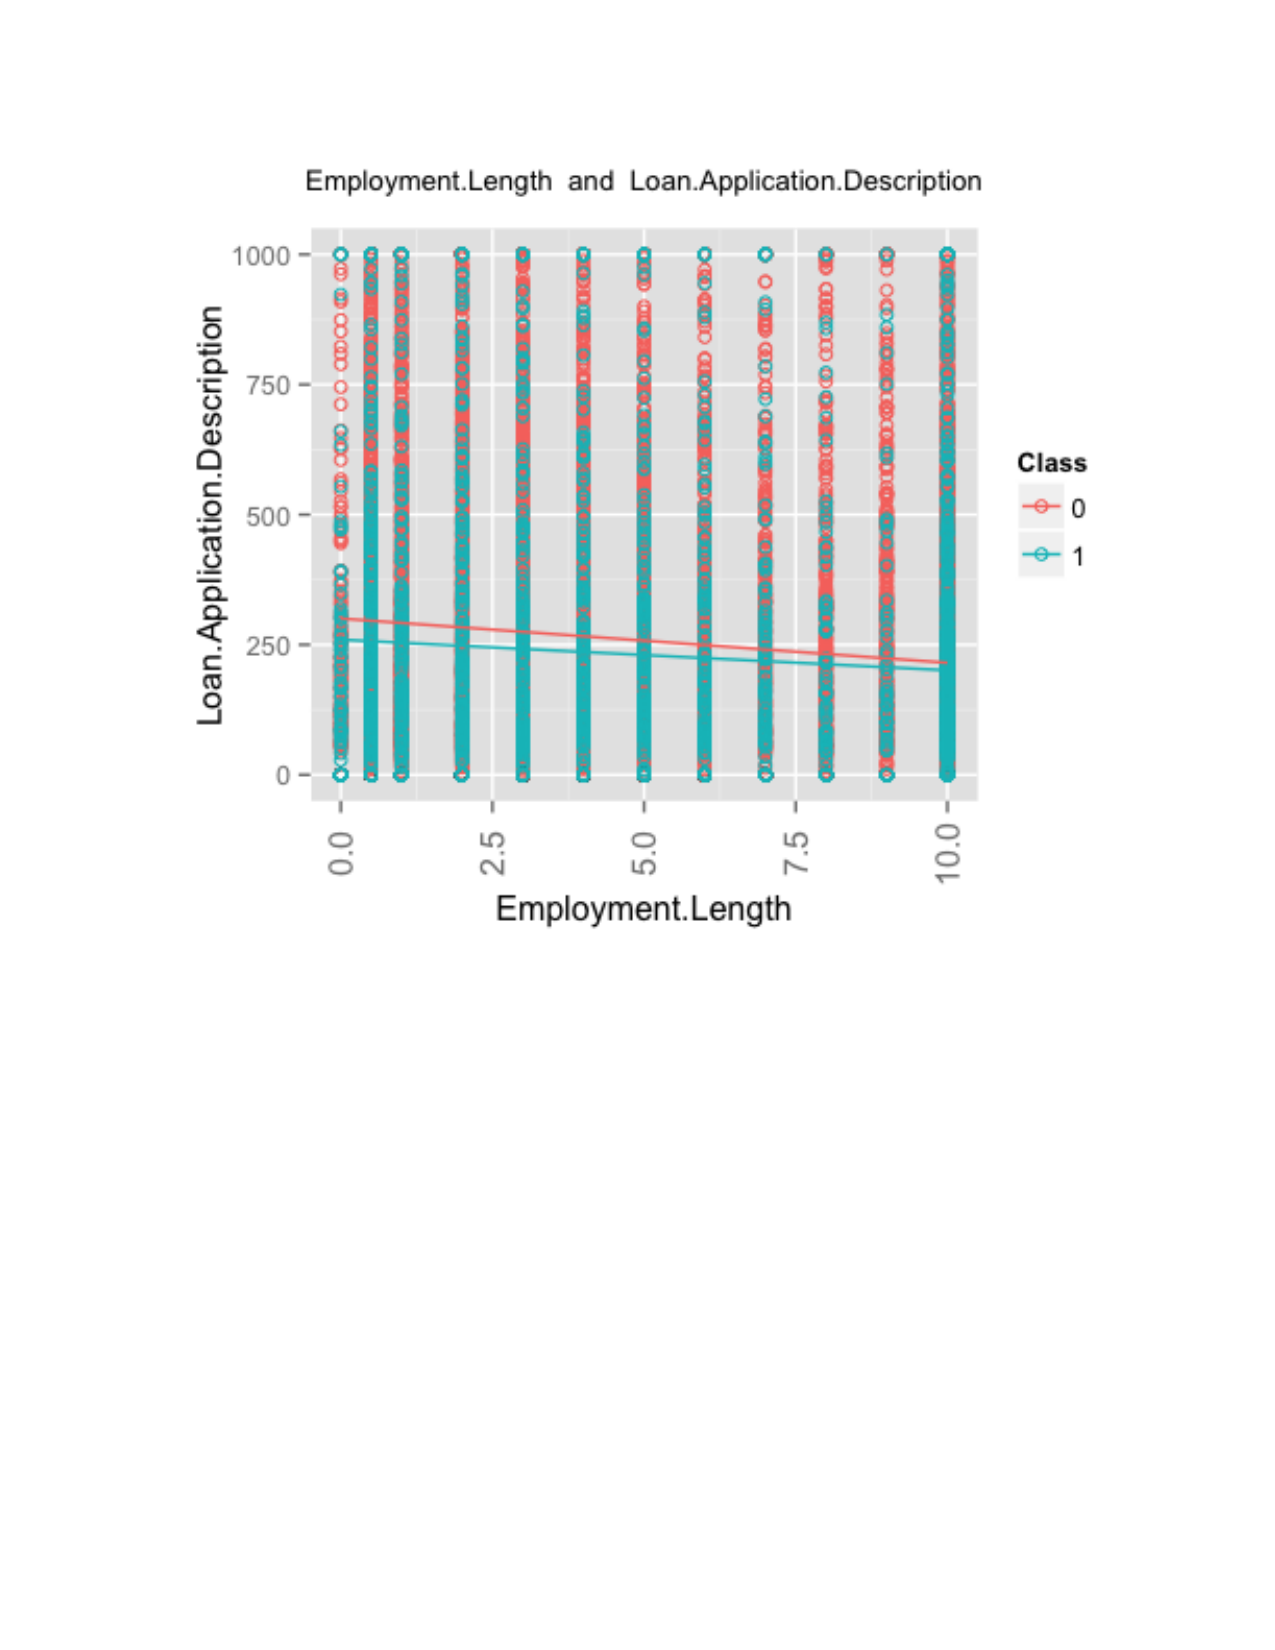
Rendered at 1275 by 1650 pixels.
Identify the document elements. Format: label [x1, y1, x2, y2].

picture [168, 150, 1169, 950]
